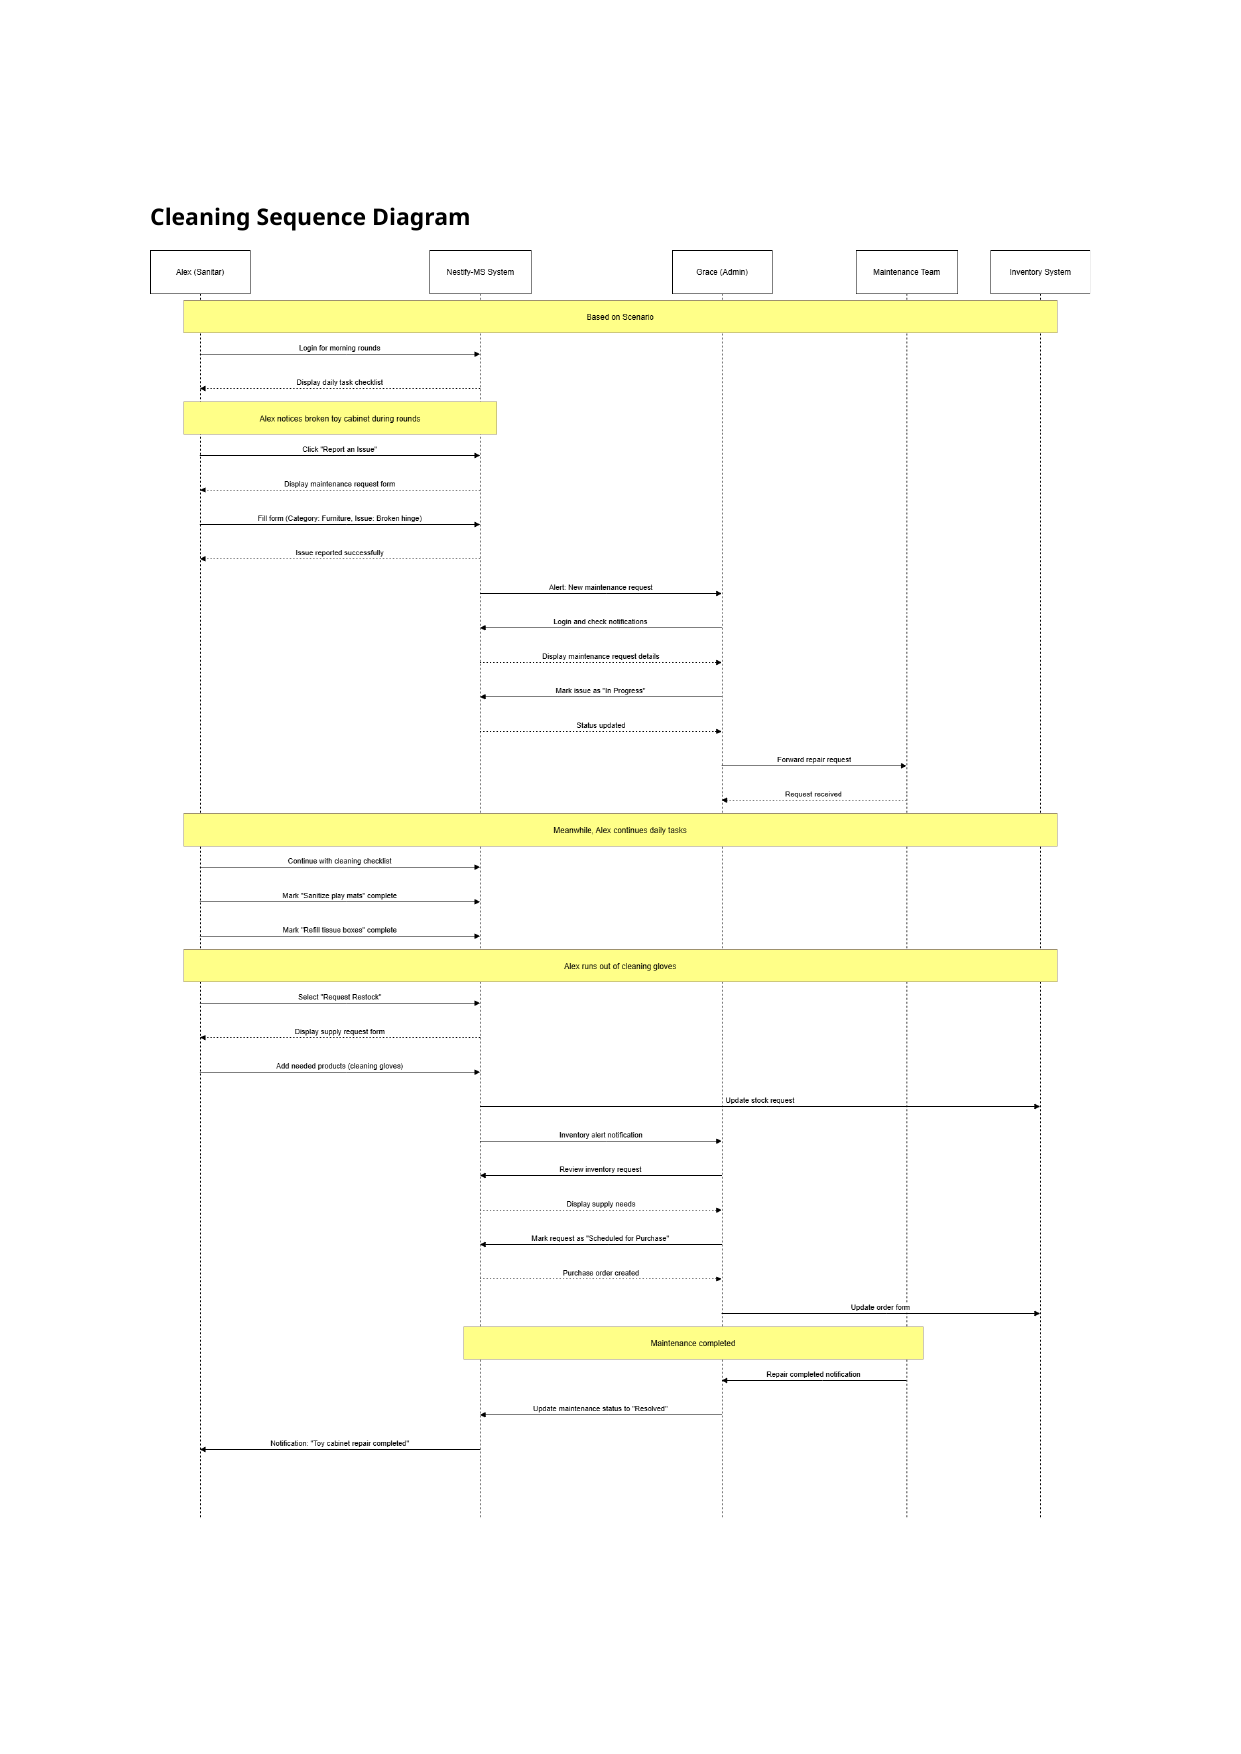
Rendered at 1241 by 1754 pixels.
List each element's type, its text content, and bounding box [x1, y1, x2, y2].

picture [150, 250, 1091, 1519]
text Cleaning Sequence Diagram [150, 200, 1090, 232]
